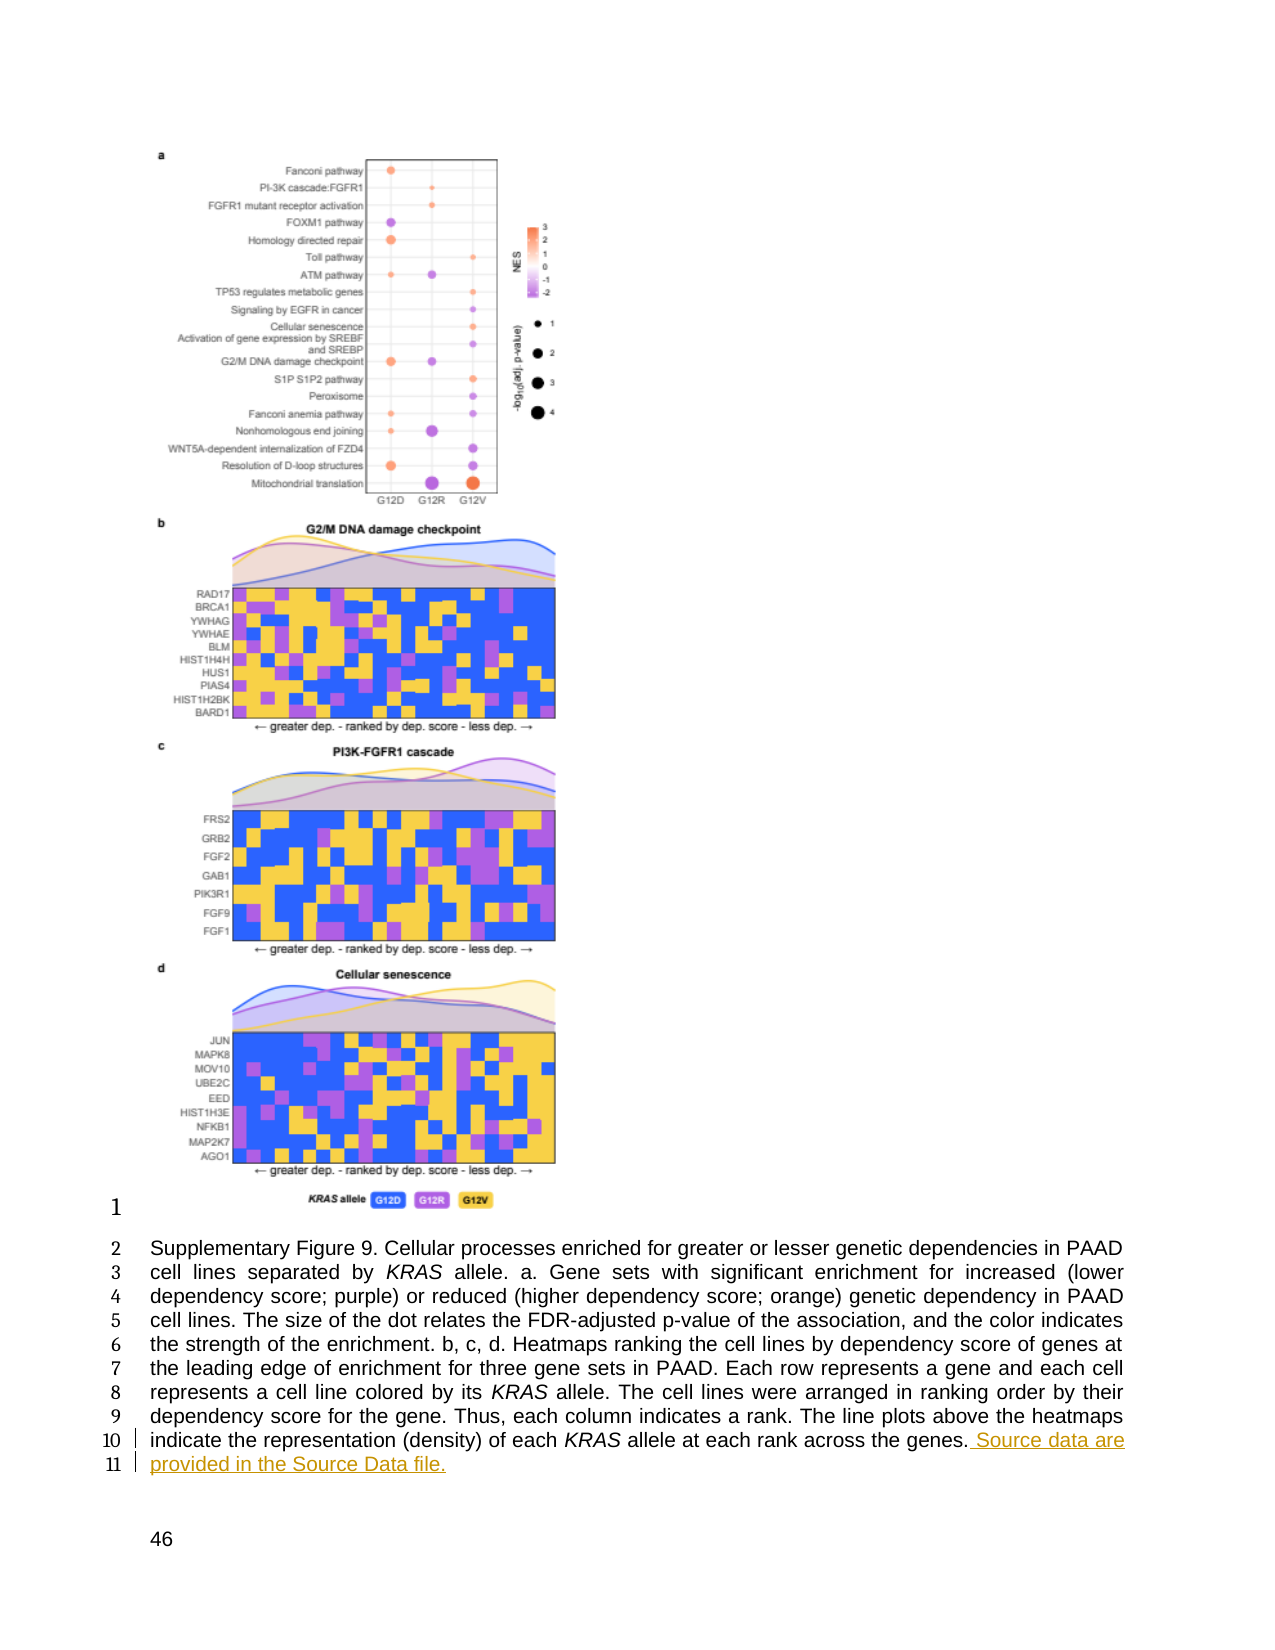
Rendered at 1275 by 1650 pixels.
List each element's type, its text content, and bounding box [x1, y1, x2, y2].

text Supplementary Figure 9. Cellular processes enriched for greater or lesser genetic dependencies in PAAD cell lines separated by KRAS allele. a. Gene sets with significant enrichment for increased (lower dependency score; purple) or reduced (higher dependency score; orange) genetic dependency in PAAD cell lines. The size of the dot relates the FDR-adjusted p-value of the association, and the color indicates the strength of the enrichment. b, c, d. Heatmaps ranking the cell lines by dependency score of genes at the leading edge of enrichment for three gene sets in PAAD. Each row represents a gene and each cell represents a cell line colored by its KRAS allele. The cell lines were arranged in ranking order by their dependency score for the gene. Thus, each column indicates a rank. The line plots above the heatmaps indicate the representation (density) of each KRAS allele at each rank across the genes. [150, 1236, 1125, 1475]
